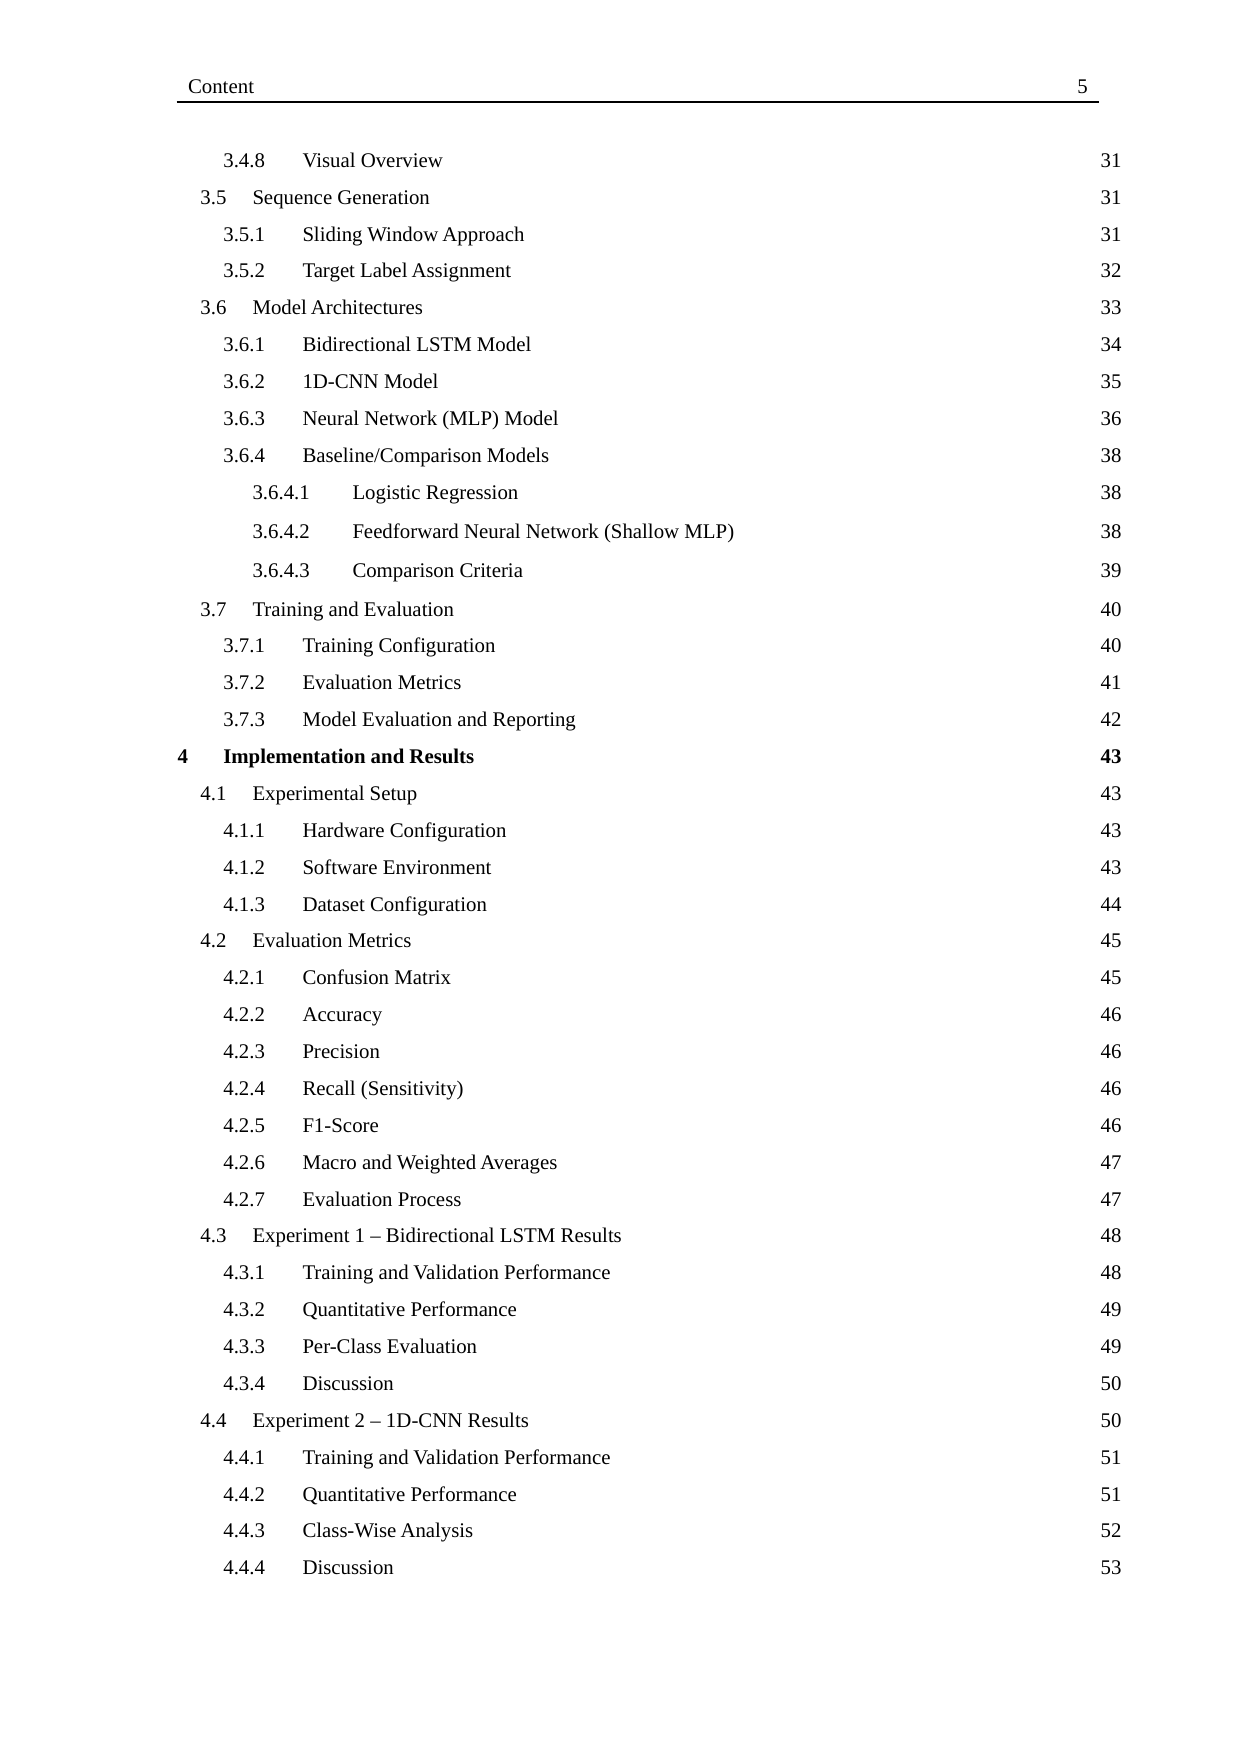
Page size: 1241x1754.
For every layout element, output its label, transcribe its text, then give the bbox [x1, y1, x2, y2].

text 3.7.2 Evaluation Metrics 41 [223, 670, 1122, 694]
text 4.2.7 Evaluation Process 47 [223, 1186, 1122, 1211]
text 4.1.3 Dataset Configuration 44 [223, 891, 1122, 916]
text 4.4.4 Discussion 53 [223, 1555, 1122, 1579]
text 4.4 Experiment 2 – 1D-CNN Results 50 [200, 1408, 1122, 1432]
text 4.2.6 Macro and Weighted Averages 47 [223, 1149, 1122, 1174]
text 3.7.1 Training Configuration 40 [223, 633, 1122, 657]
text 3.4.8 Visual Overview 31 [223, 148, 1122, 172]
text 4.2.4 Recall (Sensitivity) 46 [223, 1076, 1122, 1100]
text 3.7.3 Model Evaluation and Reporting 42 [223, 707, 1122, 731]
text 4.2.3 Precision 46 [223, 1039, 1122, 1063]
text 4 Implementation and Results 43 [177, 744, 1122, 768]
text 3.6.1 Bidirectional LSTM Model 34 [223, 332, 1122, 356]
text 3.6.2 1D-CNN Model 35 [223, 369, 1122, 393]
text 3.5.2 Target Label Assignment 32 [223, 258, 1122, 282]
text 3.6 Model Architectures 33 [200, 295, 1122, 319]
text 4.4.1 Training and Validation Performance 51 [223, 1444, 1122, 1469]
text 4.2 Evaluation Metrics 45 [200, 928, 1122, 952]
text 4.4.3 Class-Wise Analysis 52 [223, 1518, 1122, 1542]
text 4.2.2 Accuracy 46 [223, 1002, 1122, 1026]
text 3.7 Training and Evaluation 40 [200, 596, 1122, 621]
text 4.3.1 Training and Validation Performance 48 [223, 1260, 1122, 1284]
text 4.3.2 Quantitative Performance 49 [223, 1297, 1122, 1321]
text 4.2.1 Confusion Matrix 45 [223, 965, 1122, 989]
text 4.1 Experimental Setup 43 [200, 781, 1122, 805]
text 3.6.4.1 Logistic Regression 38 [252, 479, 1122, 504]
text 4.3 Experiment 1 – Bidirectional LSTM Results 48 [200, 1223, 1122, 1247]
text 4.1.1 Hardware Configuration 43 [223, 818, 1122, 842]
text 3.6.4.2 Feedforward Neural Network (Shallow MLP) 38 [252, 518, 1122, 543]
text 4.2.5 F1-Score 46 [223, 1113, 1122, 1137]
text 3.5 Sequence Generation 31 [200, 184, 1122, 209]
text 4.1.2 Software Environment 43 [223, 854, 1122, 879]
text 4.3.4 Discussion 50 [223, 1371, 1122, 1395]
text 3.6.4 Baseline/Comparison Models 38 [223, 443, 1122, 467]
text 4.3.3 Per-Class Evaluation 49 [223, 1334, 1122, 1358]
text 4.4.2 Quantitative Performance 51 [223, 1481, 1122, 1506]
text 3.5.1 Sliding Window Approach 31 [223, 221, 1122, 246]
text 3.6.4.3 Comparison Criteria 39 [252, 557, 1122, 582]
text 3.6.3 Neural Network (MLP) Model 36 [223, 406, 1122, 430]
